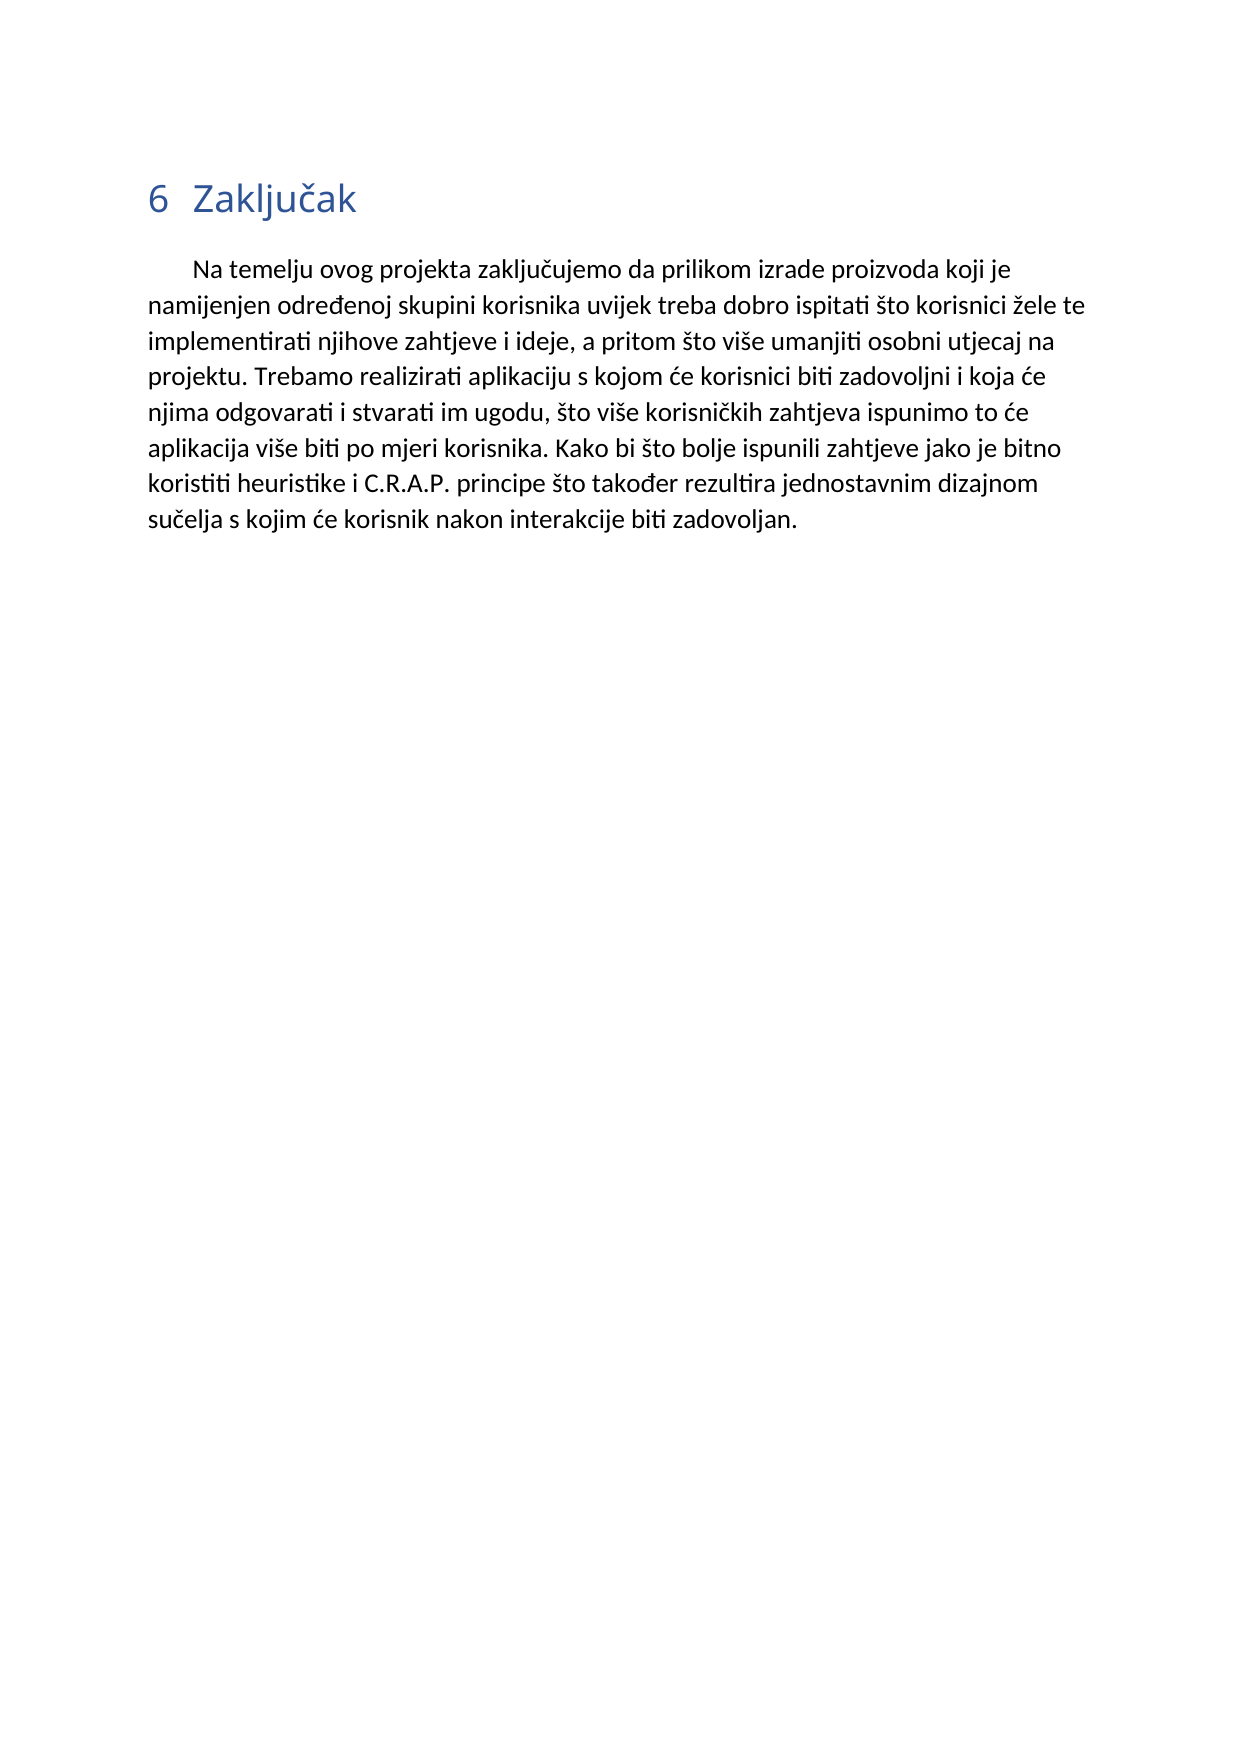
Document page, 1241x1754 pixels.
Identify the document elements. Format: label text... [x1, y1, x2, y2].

subtitle Zaključak [148, 173, 1093, 224]
text Na temelju ovog projekta zaključujemo da prilikom izrade proizvoda koji je namijenjen određenoj skupini korisnika uvijek treba dobro ispitati što korisnici žele te implementirati njihove zahtjeve i ideje, a pritom što više umanjiti osobni utjecaj na projektu. Trebamo realizirati aplikaciju s kojom će korisnici biti zadovoljni i koja će njima odgovarati i stvarati im ugodu, što više korisničkih zahtjeva ispunimo to će aplikacija više biti po mjeri korisnika. Kako bi što bolje ispunili zahtjeve jako je bitno koristiti heuristike i C.R.A.P. principe što također rezultira jednostavnim dizajnom sučelja s kojim će korisnik nakon interakcije biti zadovoljan. [148, 253, 1093, 535]
